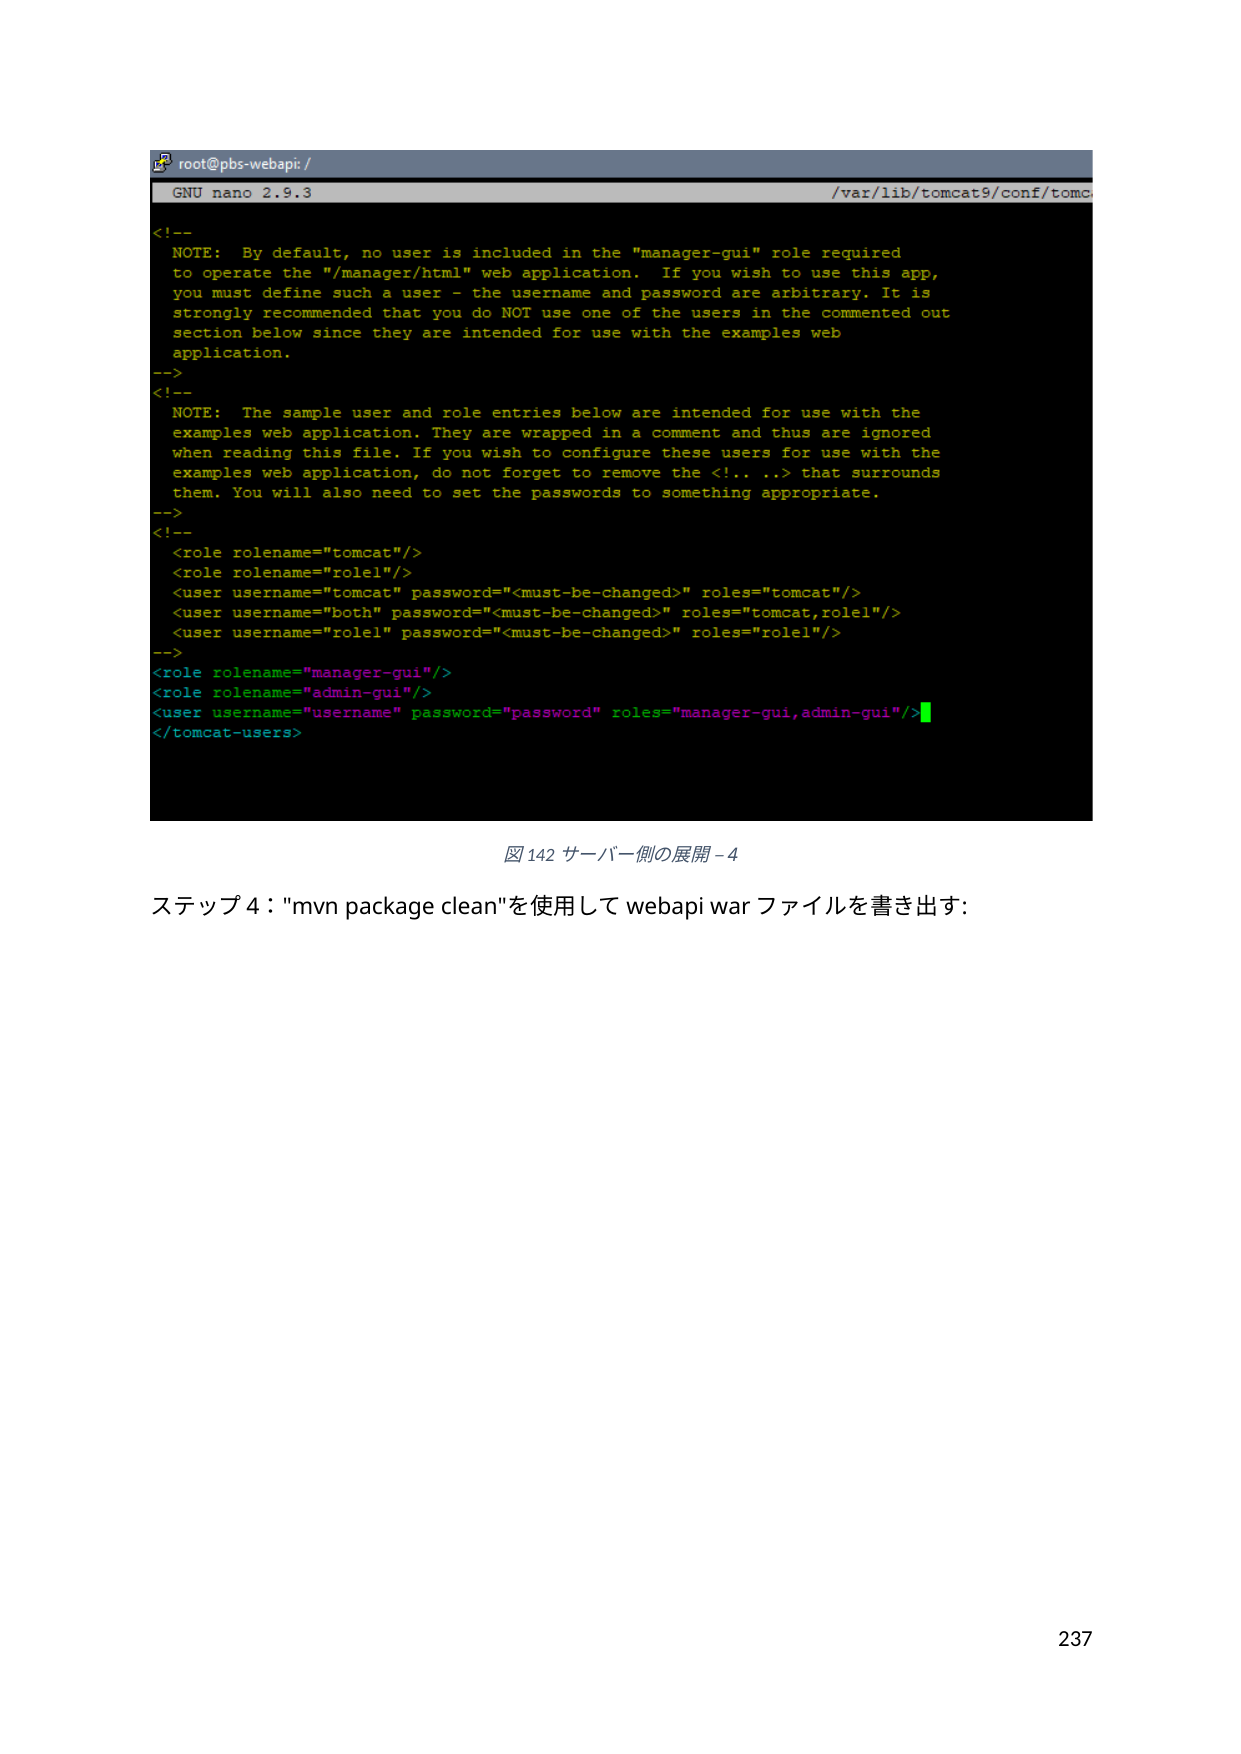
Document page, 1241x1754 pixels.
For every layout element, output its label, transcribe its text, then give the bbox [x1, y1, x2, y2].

text 図 142 サーバー側の展開 – 4 [150, 840, 1093, 867]
picture [150, 150, 1093, 821]
text ステップ4："mvn package clean"を使用してwebapi warファイルを書き出す: [150, 888, 1093, 921]
